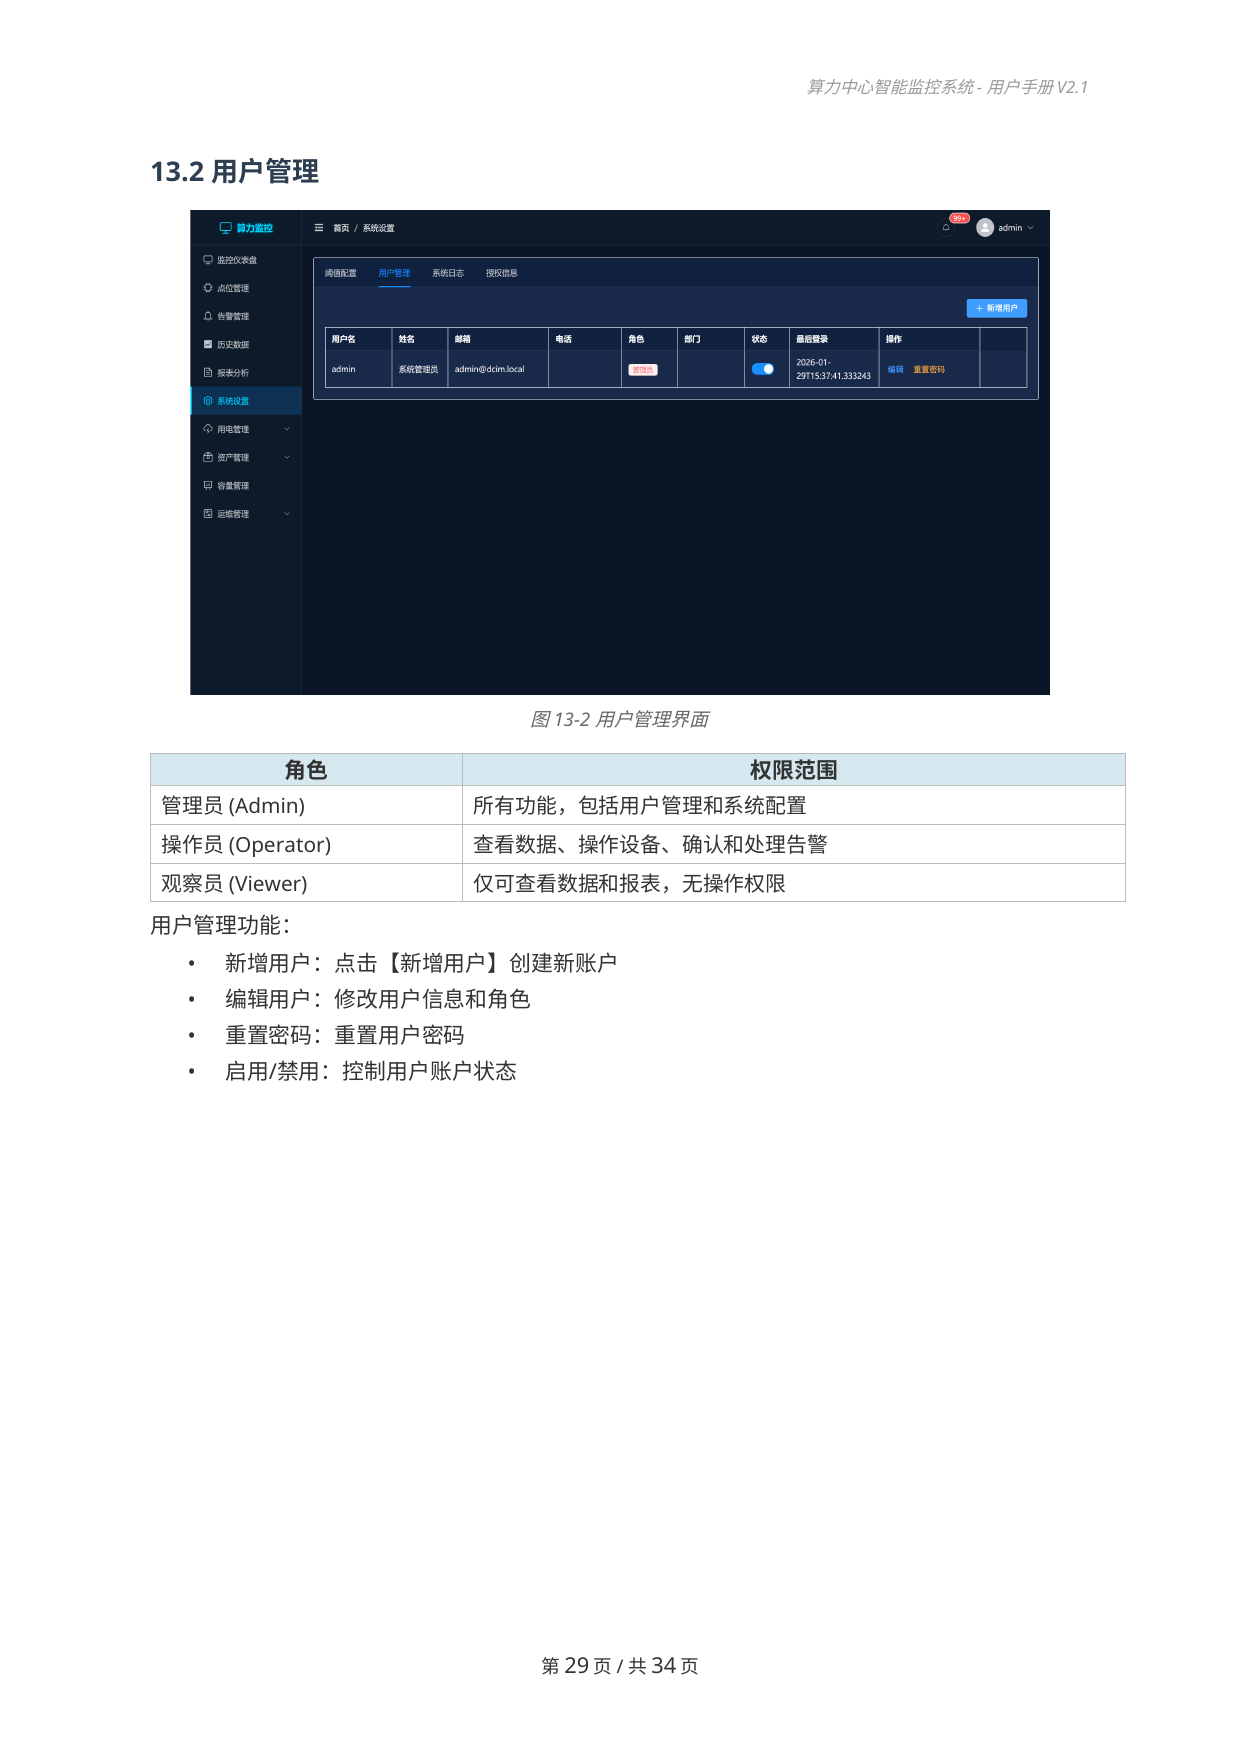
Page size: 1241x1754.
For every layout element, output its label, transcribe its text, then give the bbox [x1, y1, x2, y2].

table_cell 仅可查看数据和报表，无操作权限 [463, 864, 1125, 901]
table_header 权限范围 [463, 754, 1125, 785]
table_cell 观察员 (Viewer) [151, 864, 462, 901]
text 用户管理功能： [150, 908, 1090, 939]
subtitle 13.2 用户管理 [150, 150, 1090, 189]
table_cell 所有功能，包括用户管理和系统配置 [463, 786, 1125, 824]
list 编辑用户：修改用户信息和角色 [187, 982, 1090, 1013]
list 新增用户：点击【新增用户】创建新账户 [187, 946, 1090, 978]
picture [190, 210, 1050, 695]
table_cell 操作员 (Operator) [151, 825, 462, 863]
table_cell 管理员 (Admin) [151, 786, 462, 824]
list 重置密码：重置用户密码 [187, 1018, 1090, 1049]
table_cell 查看数据、操作设备、确认和处理告警 [463, 825, 1125, 863]
table_header 角色 [151, 754, 462, 785]
list 启用/禁用：控制用户账户状态 [187, 1054, 1090, 1085]
text 图 13-2 用户管理界面 [150, 705, 1090, 732]
